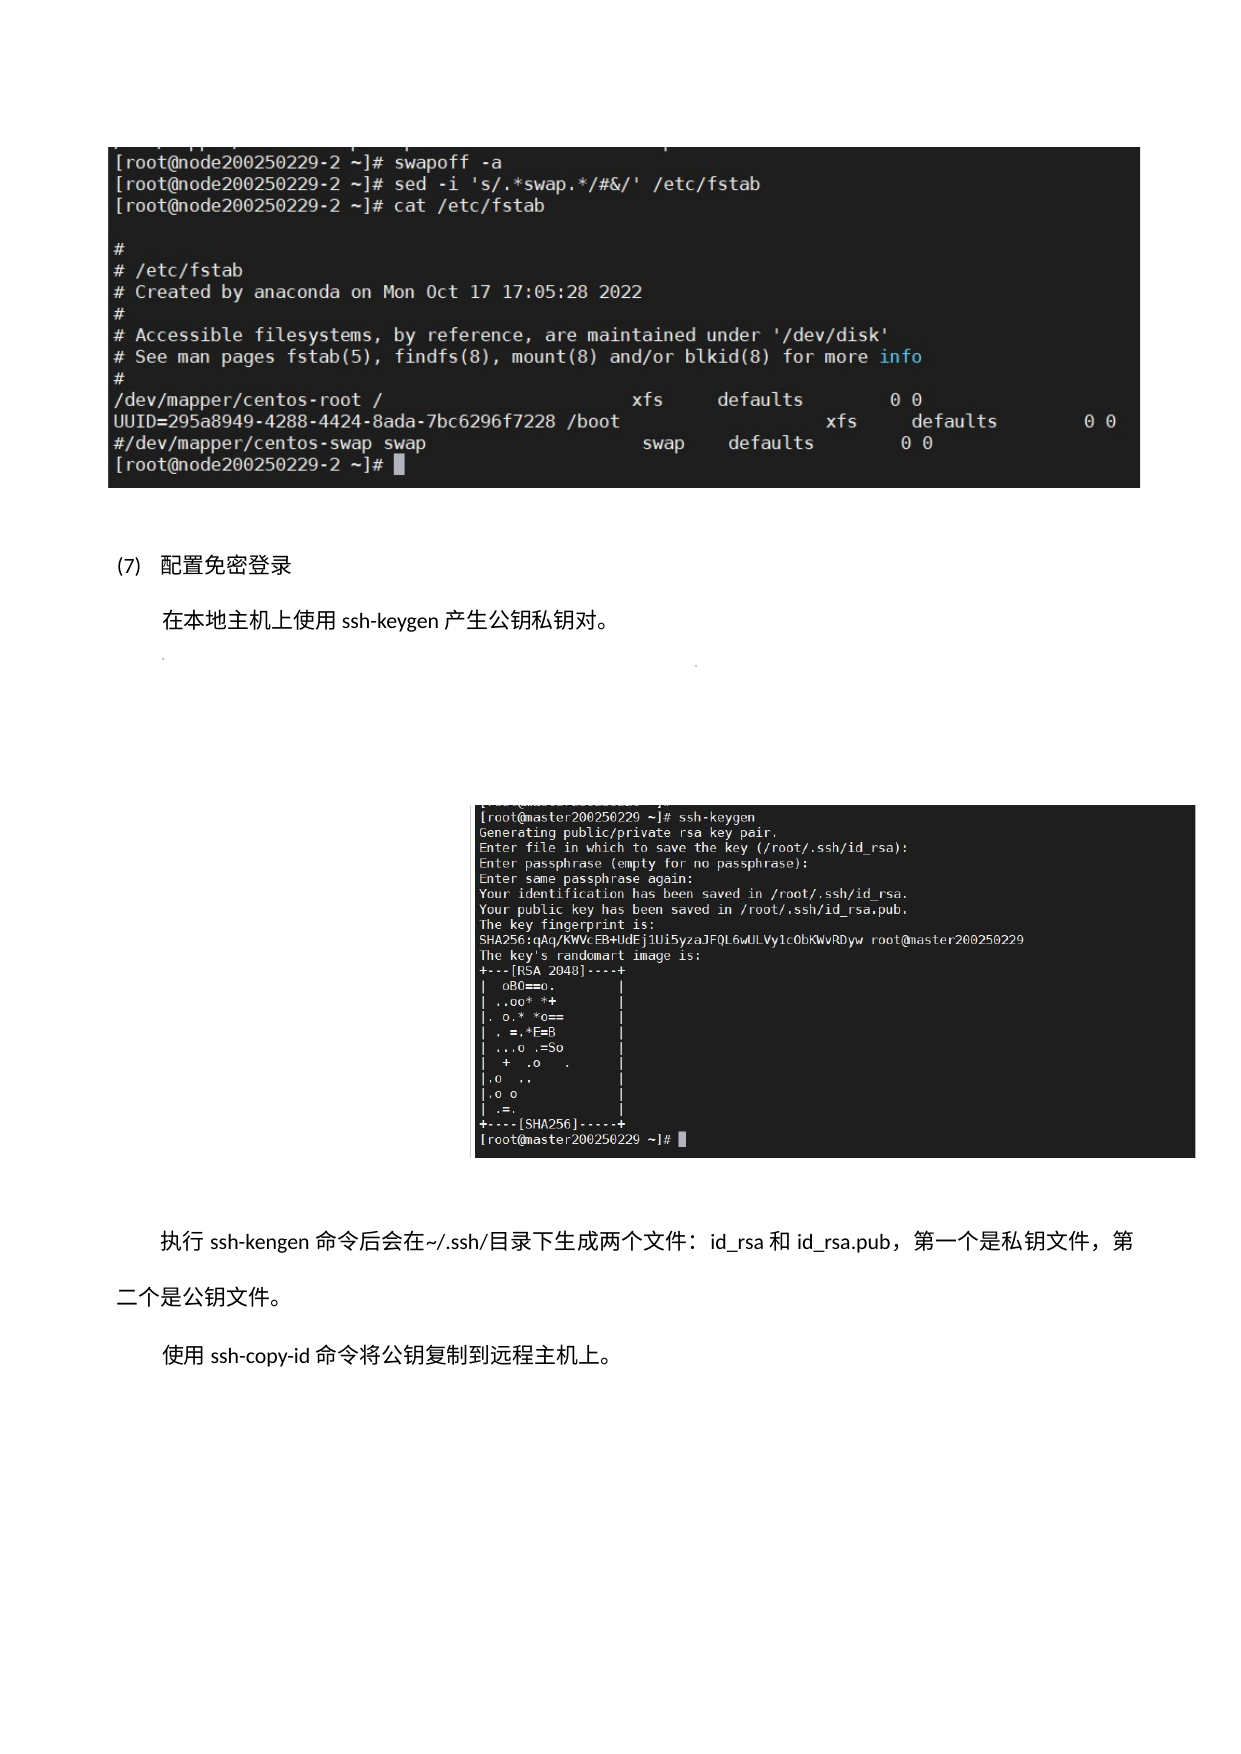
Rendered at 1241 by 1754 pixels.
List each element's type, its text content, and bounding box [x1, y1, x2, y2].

text 使用 ssh-copy-id 命令将公钥复制到远程主机上。 [162, 1338, 1135, 1369]
text 在本地主机上使用 ssh-keygen 产生公钥私钥对。 [162, 603, 1135, 634]
picture [161, 657, 1196, 1158]
text 执行 ssh-kengen 命令后会在~/.ssh/目录下生成两个文件：id_rsa 和 id_rsa.pub，第一个是私钥文件，第二个是公钥文件。 [117, 1224, 1135, 1312]
list 配置免密登录 [117, 548, 1135, 580]
picture [107, 147, 1141, 488]
